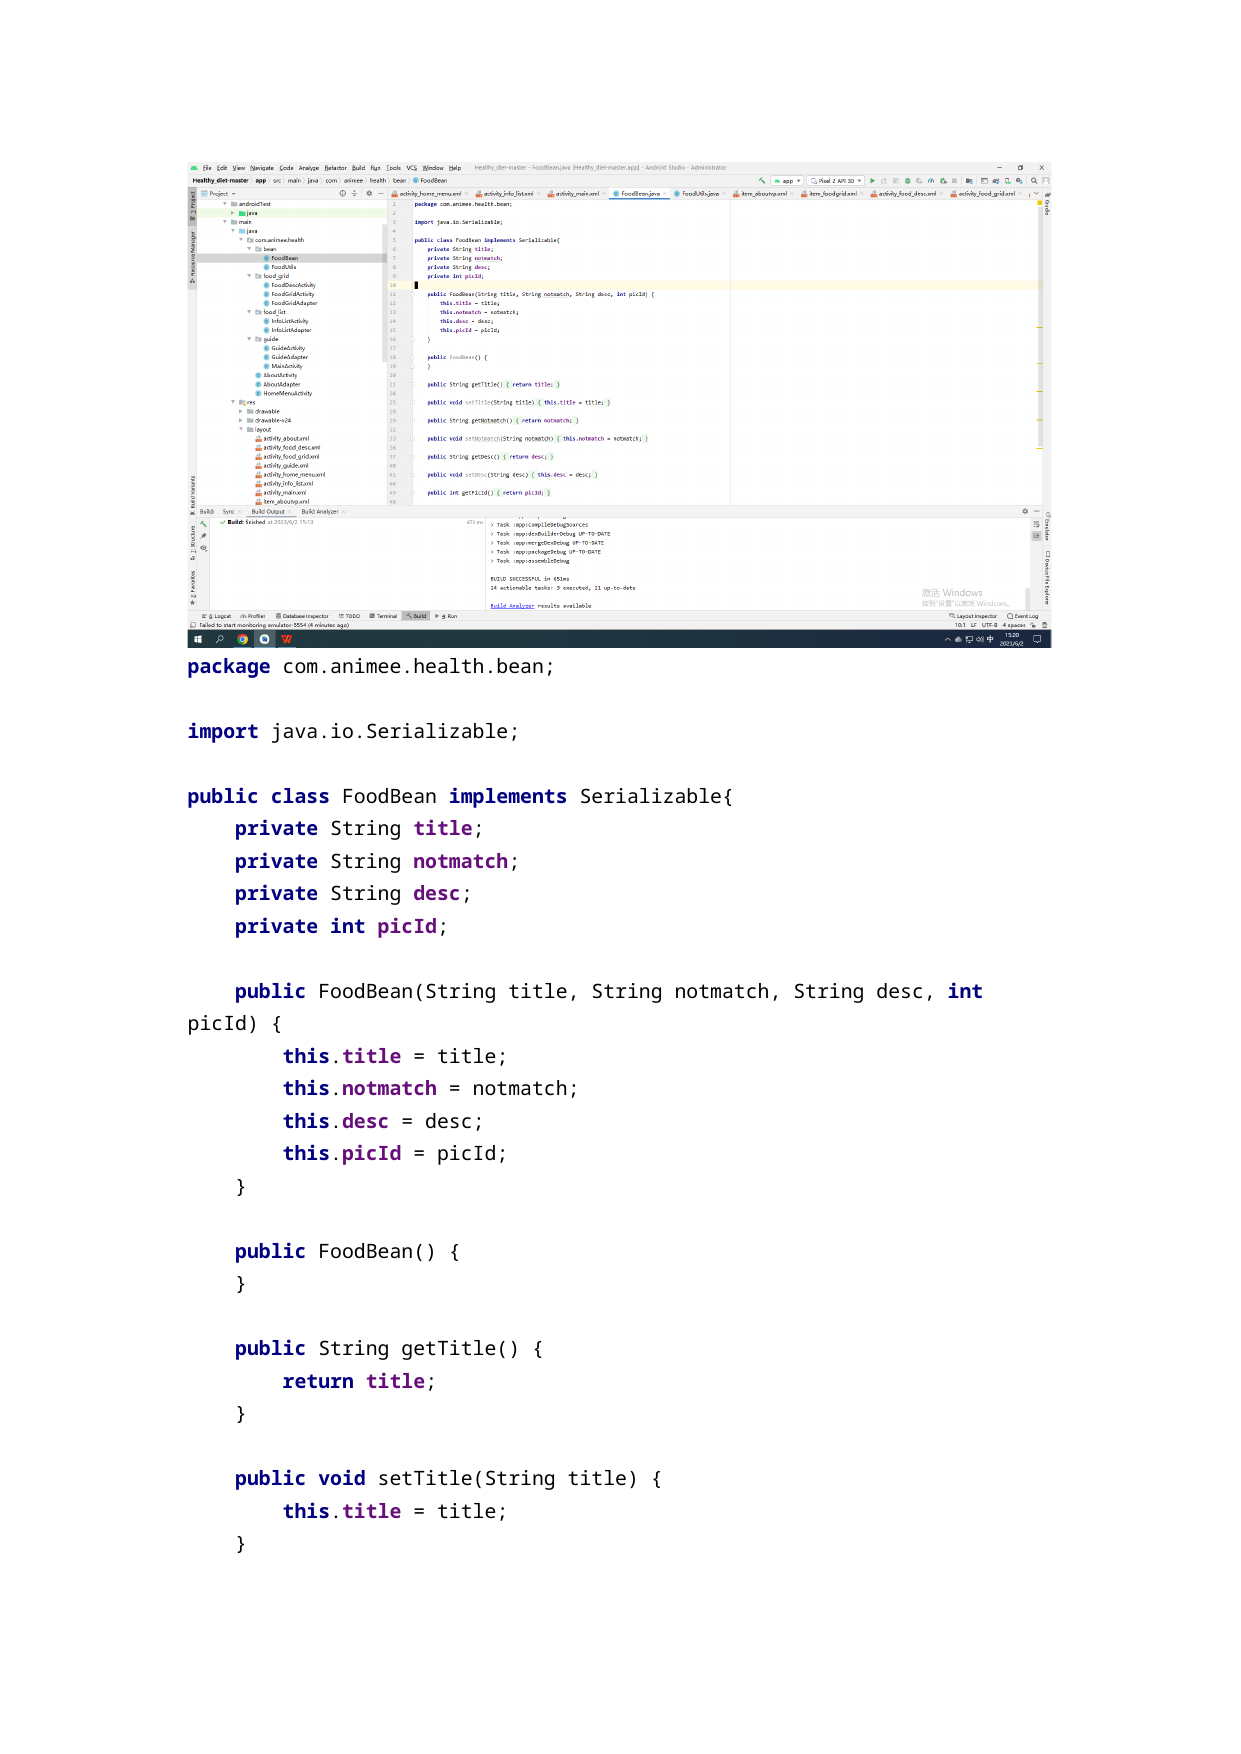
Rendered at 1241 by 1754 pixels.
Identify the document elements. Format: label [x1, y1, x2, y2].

text [187, 649, 1053, 1559]
picture [187, 162, 1052, 648]
